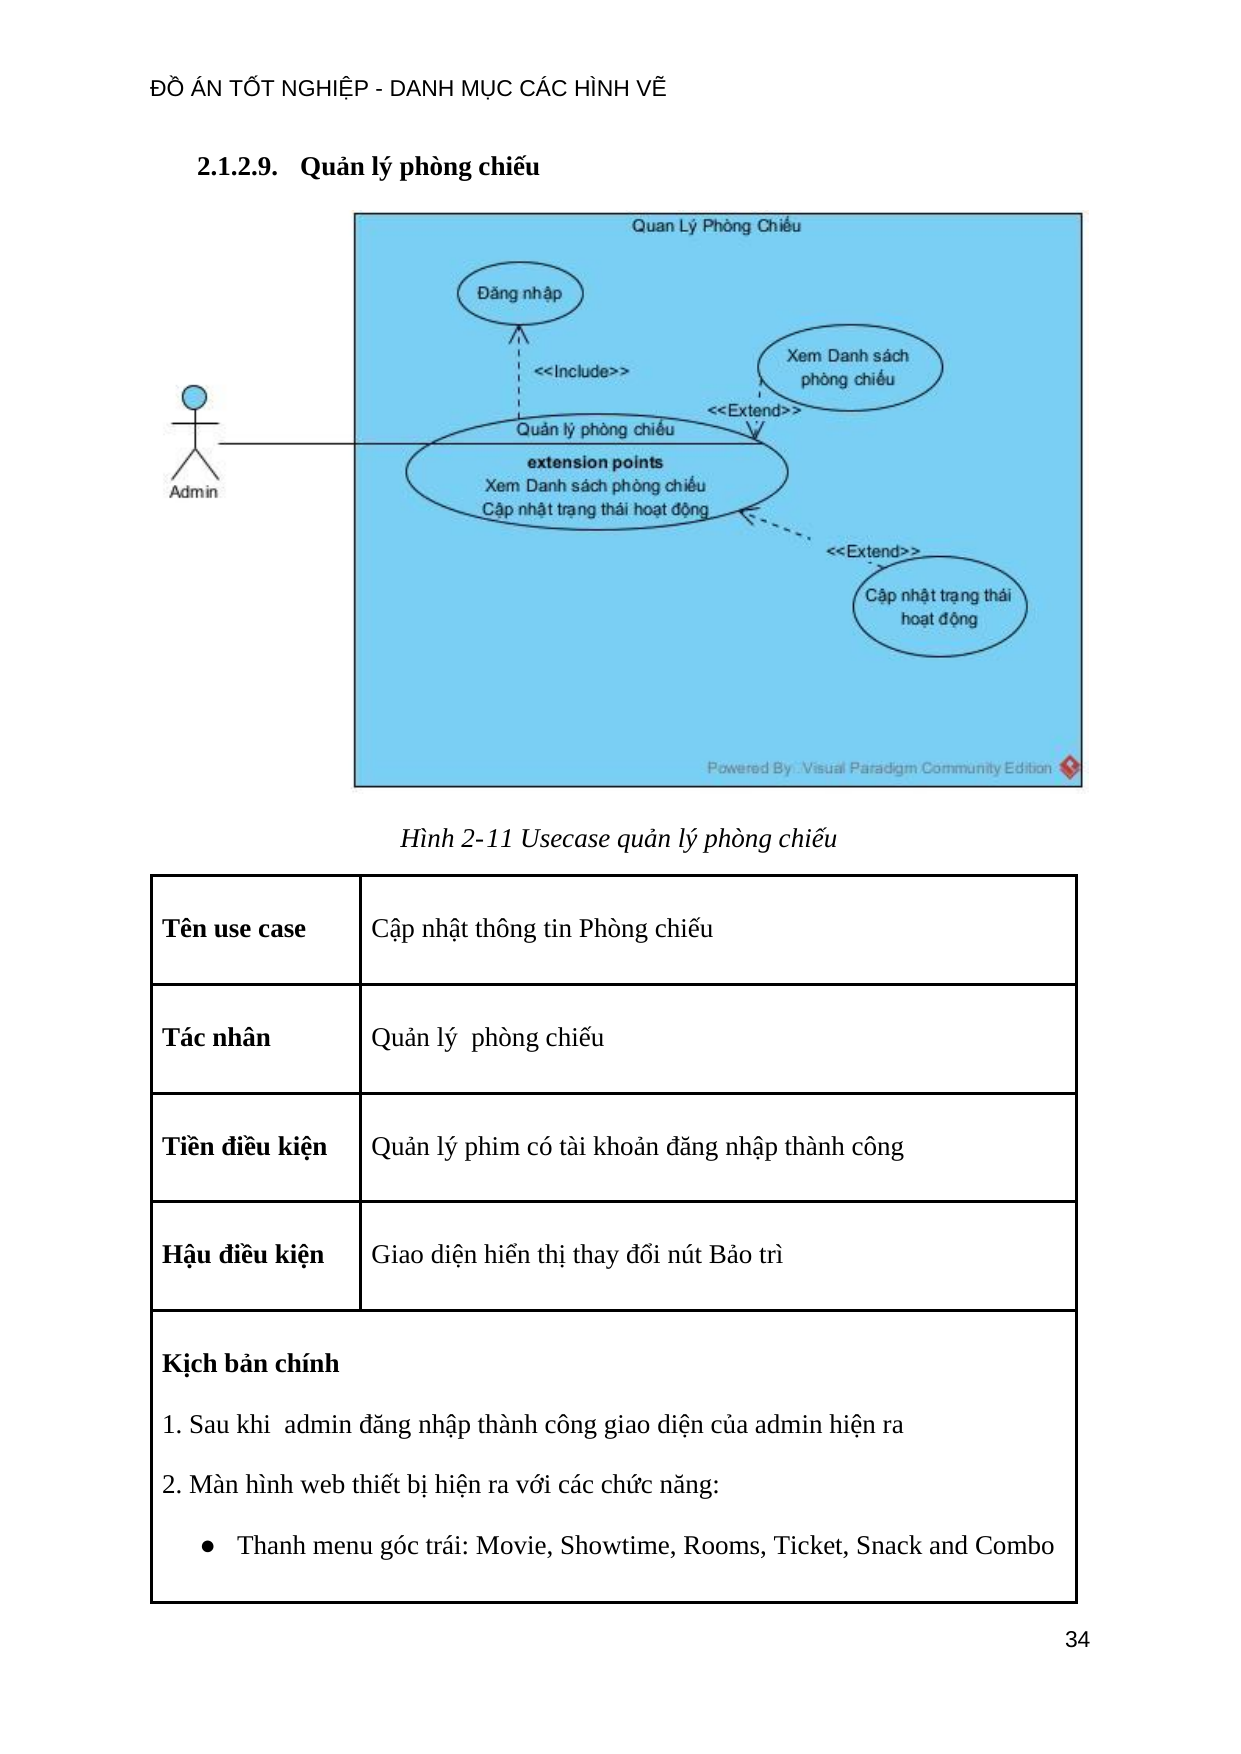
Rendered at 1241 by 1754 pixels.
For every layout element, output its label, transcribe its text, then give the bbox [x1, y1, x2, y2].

table_cell Quản lý phòng chiếu [362, 986, 1075, 1092]
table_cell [153, 1312, 1075, 1601]
table_cell Tác nhân [153, 986, 359, 1092]
table_cell Tiền điều kiện [153, 1095, 359, 1200]
table_cell Quản lý phim có tài khoản đăng nhập thành công [362, 1095, 1075, 1200]
subtitle Quản lý phòng chiếu [197, 150, 1090, 181]
picture [151, 210, 1089, 794]
table_header Cập nhật thông tin Phòng chiếu [362, 877, 1075, 983]
table_header Tên use case [153, 877, 359, 983]
table_cell Hậu điều kiện [153, 1203, 359, 1309]
table_cell Giao diện hiển thị thay đổi nút Bảo trì [362, 1203, 1075, 1309]
